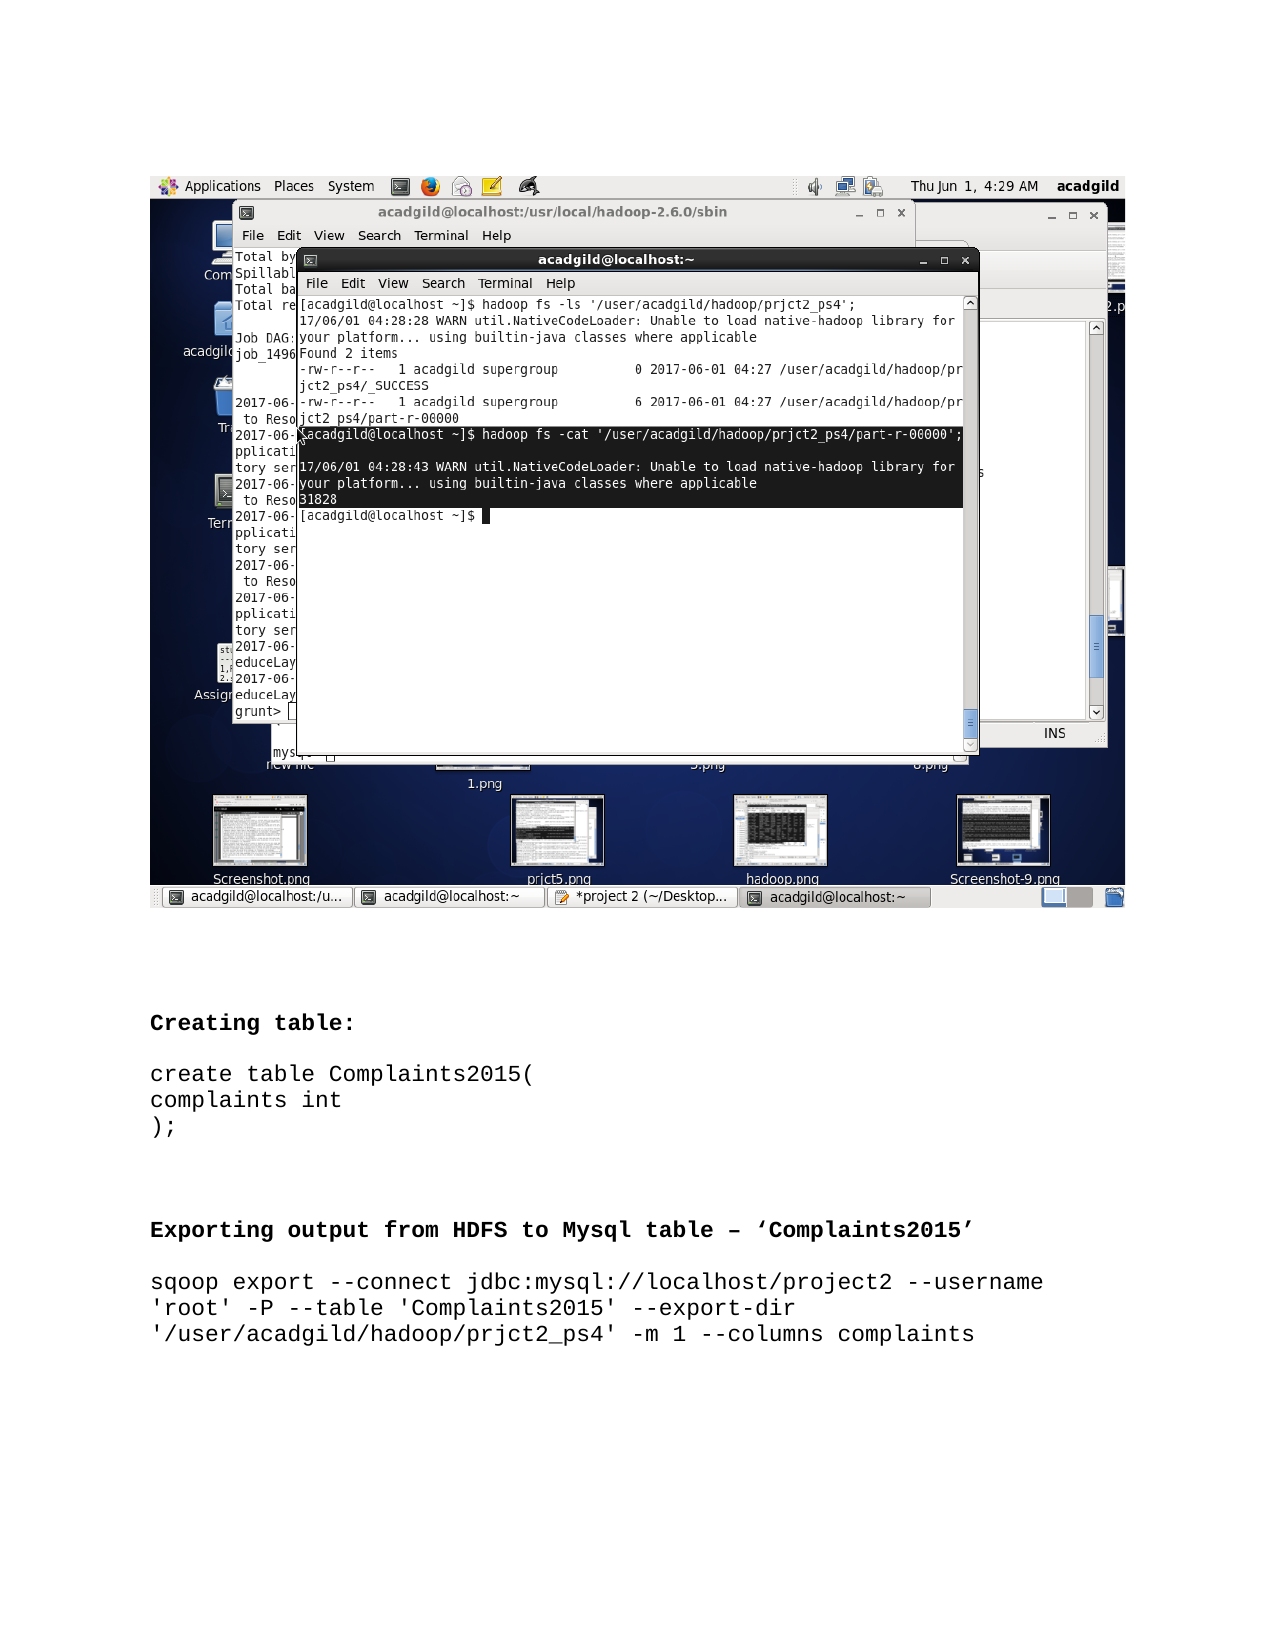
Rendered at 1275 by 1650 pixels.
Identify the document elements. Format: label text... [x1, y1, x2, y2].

text Exporting output from HDFS to Mysql table – ‘Complaints2015’ [150, 1218, 1125, 1244]
text sqoop export --connect jdbc:mysql://localhost/project2 --username 'root' -P --table 'Complaints2015' --export-dir '/user/acadgild/hadoop/prjct2_ps4' -m 1 --columns complaints [150, 1270, 1125, 1348]
text create table Complaints2015( [150, 1063, 1125, 1089]
picture [150, 176, 1125, 908]
text Creating table: [150, 1011, 1125, 1037]
text complaints int [150, 1089, 1125, 1115]
text ); [150, 1115, 1125, 1141]
